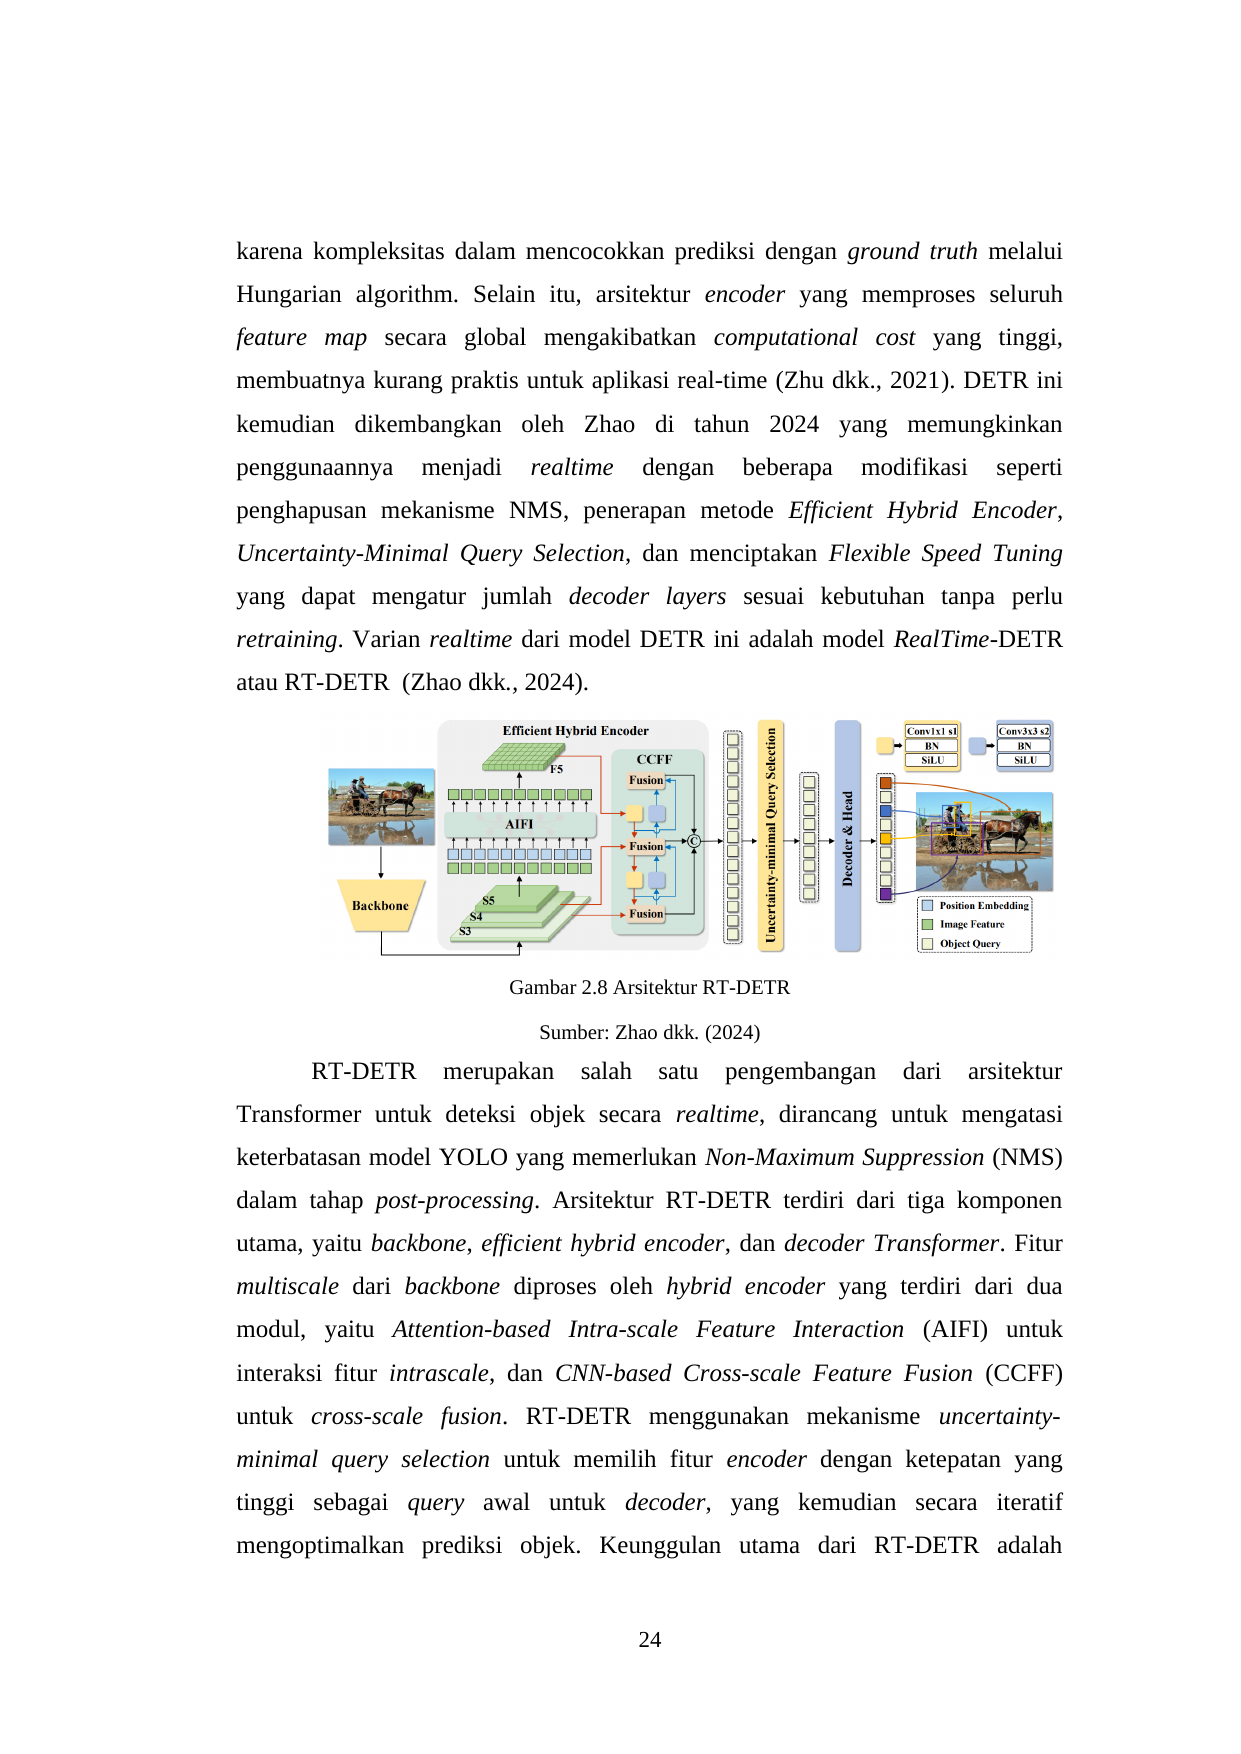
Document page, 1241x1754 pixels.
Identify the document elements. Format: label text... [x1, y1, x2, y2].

text Gambar .8 Arsitektur RT-DETR [236, 975, 1063, 999]
picture [312, 710, 1063, 962]
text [236, 1056, 1063, 1559]
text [236, 236, 1063, 696]
text Sumber: Zhao dkk. (2024) [236, 1020, 1063, 1044]
